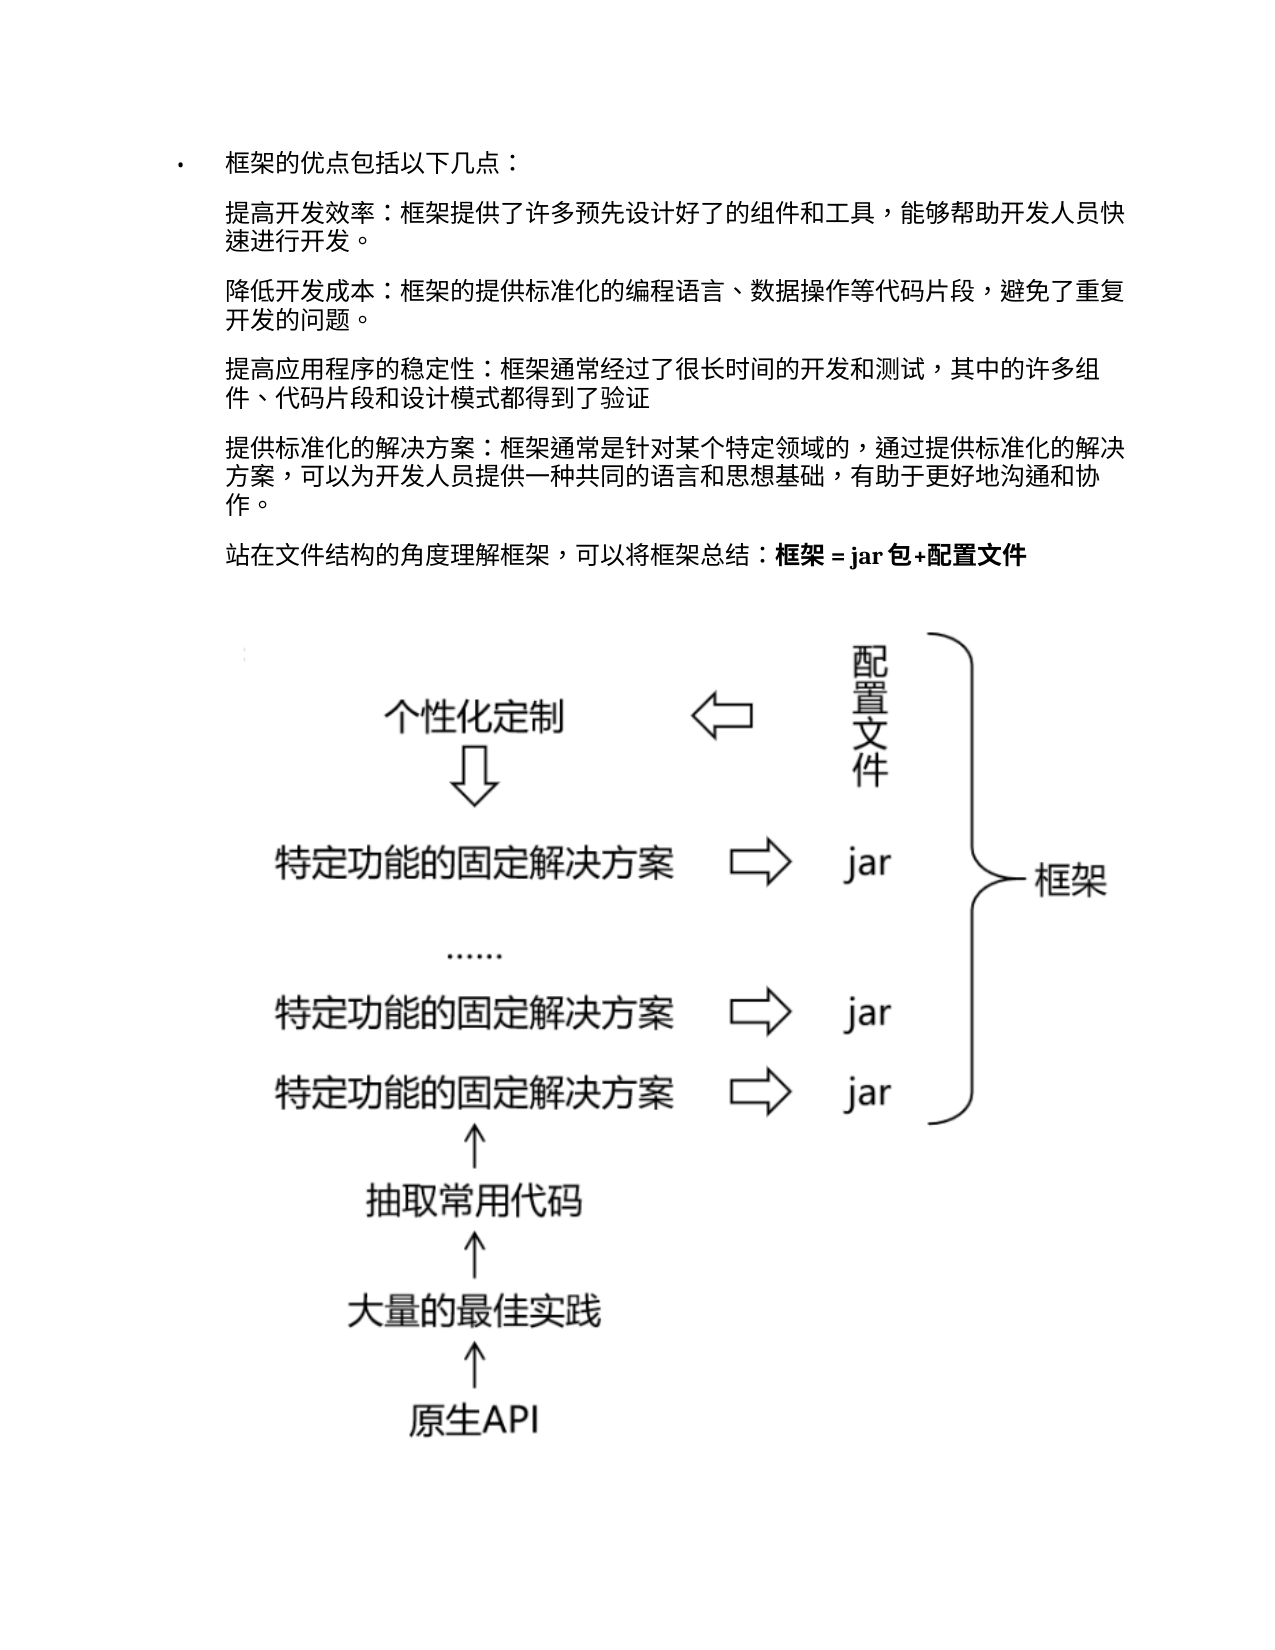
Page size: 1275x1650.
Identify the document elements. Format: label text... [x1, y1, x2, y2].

list 站在文件结构的角度理解框架，可以将框架总结：框架 = jar包+配置文件 [175, 542, 1125, 570]
list 降低开发成本：框架的提供标准化的编程语言、数据操作等代码片段，避免了重复开发的问题。 [175, 278, 1125, 335]
picture [243, 620, 1119, 1460]
list 提高应用程序的稳定性：框架通常经过了很长时间的开发和测试，其中的许多组件、代码片段和设计模式都得到了验证 [175, 356, 1125, 414]
list 框架的优点包括以下几点： [175, 150, 1125, 179]
list 提供标准化的解决方案：框架通常是针对某个特定领域的，通过提供标准化的解决方案，可以为开发人员提供一种共同的语言和思想基础，有助于更好地沟通和协作。 [175, 434, 1125, 521]
list 提高开发效率：框架提供了许多预先设计好了的组件和工具，能够帮助开发人员快速进行开发。 [175, 199, 1125, 257]
